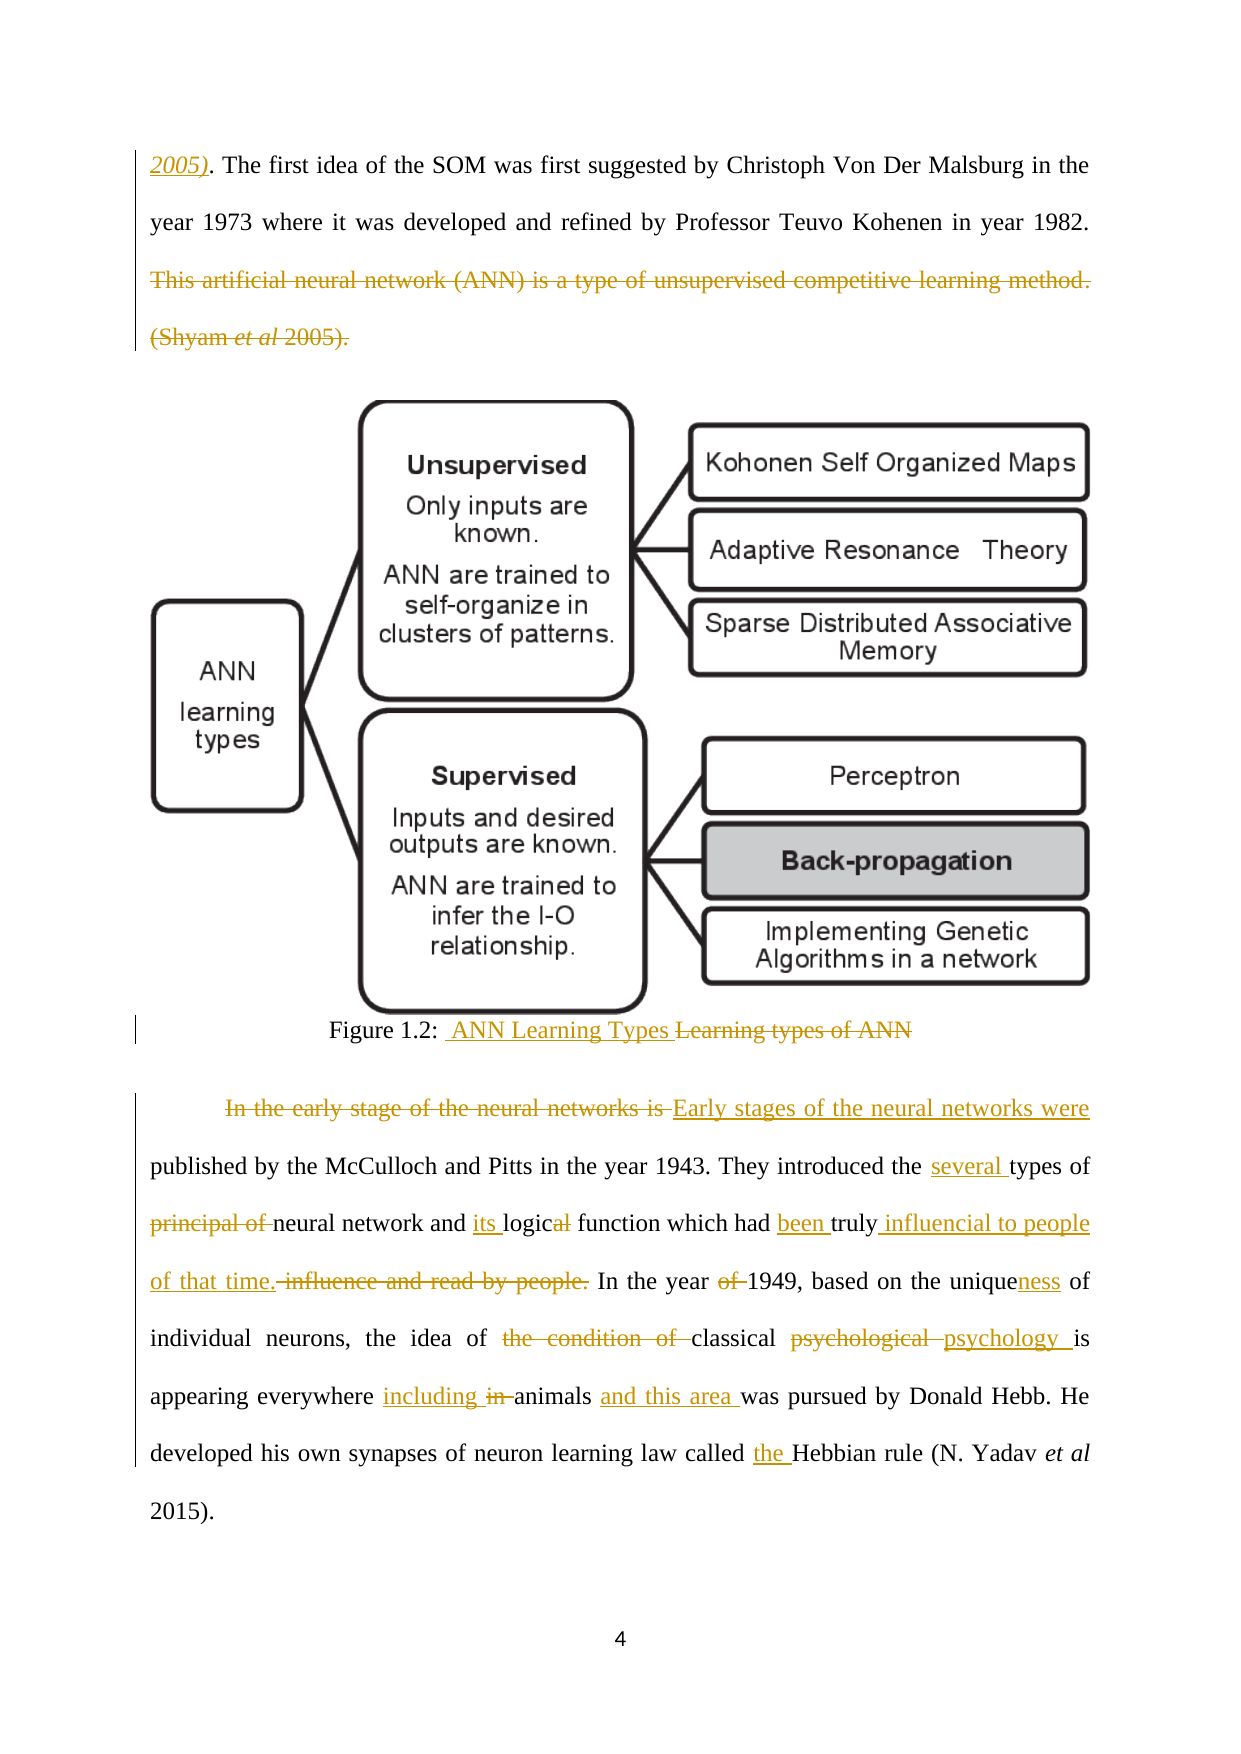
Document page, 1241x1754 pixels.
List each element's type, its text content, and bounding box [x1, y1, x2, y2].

text published by the McCulloch and Pitts in the year 1943. They introduced the types of neural network and logic function which had truly In the year 1949, based on the unique of individual neurons, the idea of classical is appearing everywhere animals was pursued by Donald Hebb. He developed his own synapses of neuron learning law called Hebbian rule (N. Yadav et al 2015). [150, 1093, 1090, 1524]
picture [150, 400, 1091, 1015]
text Figure 1.2: [150, 1015, 1090, 1044]
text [150, 150, 1090, 281]
